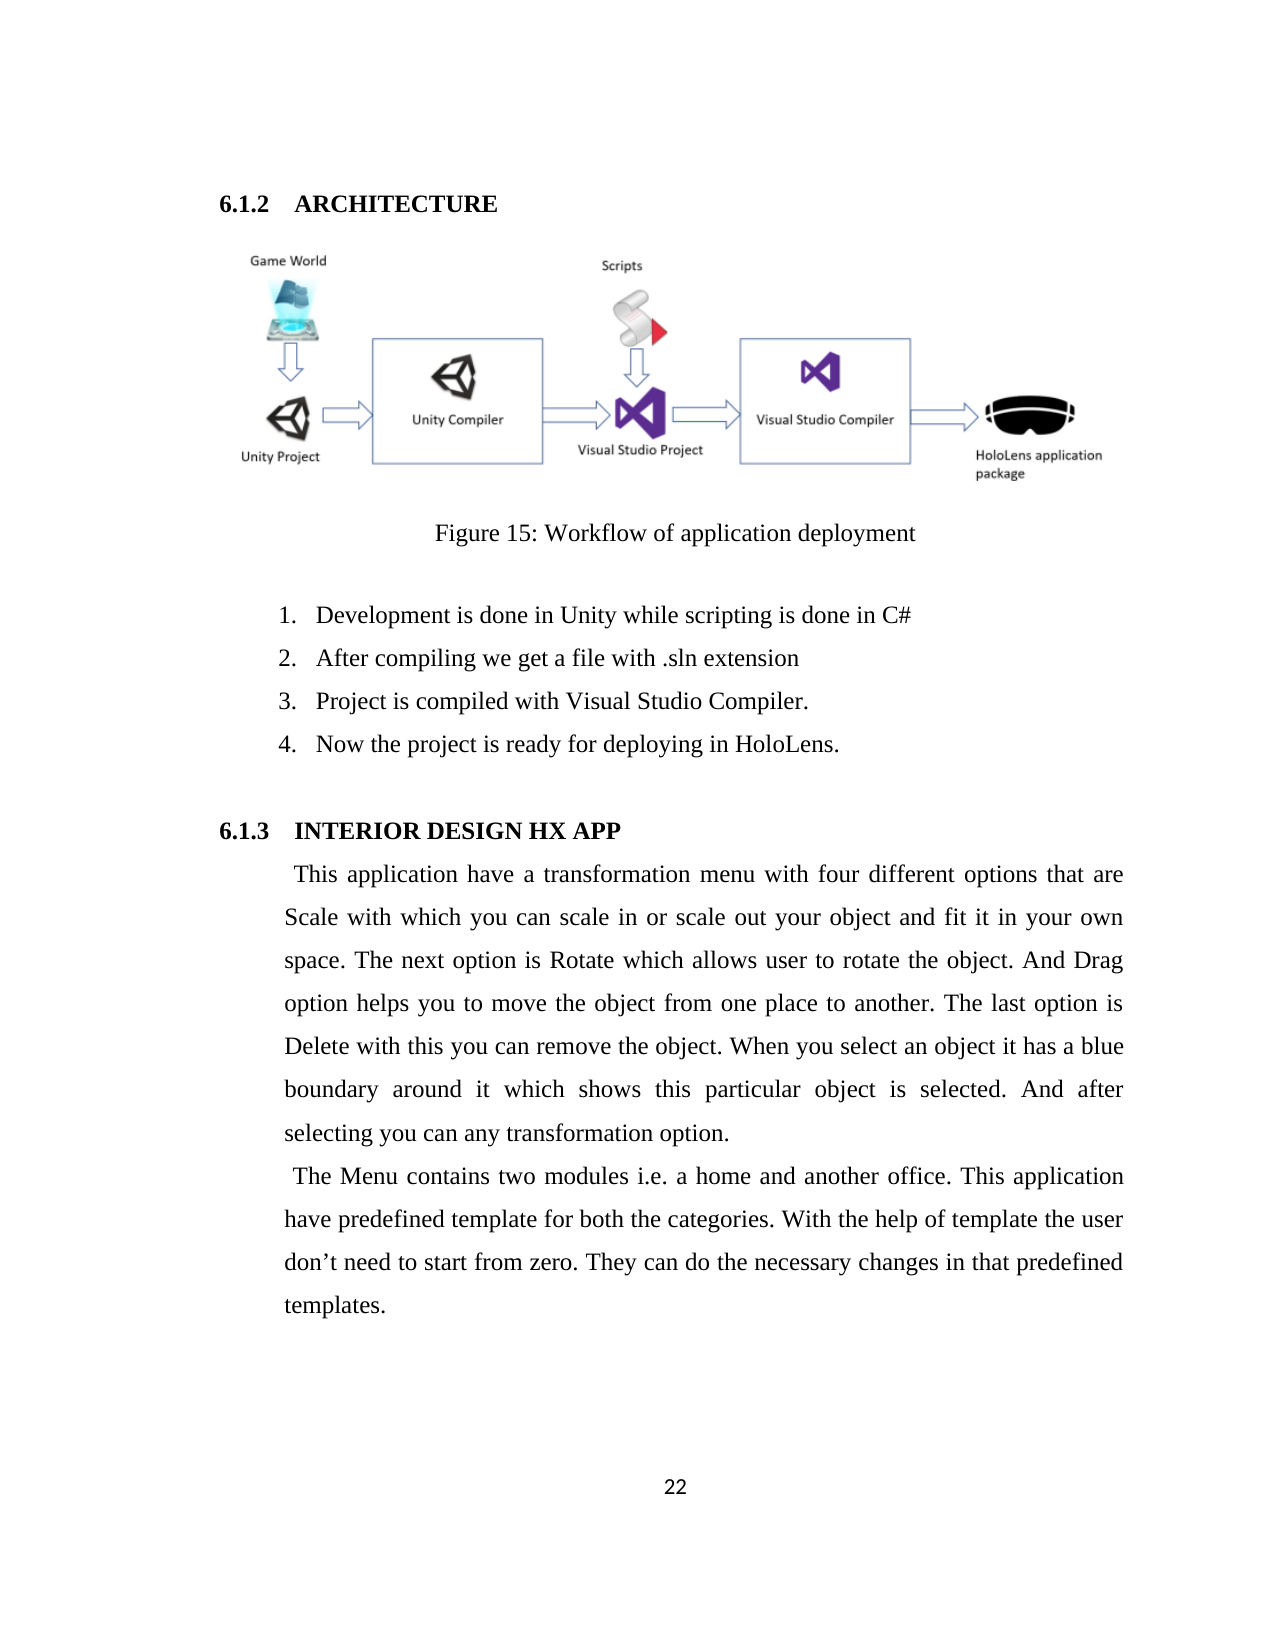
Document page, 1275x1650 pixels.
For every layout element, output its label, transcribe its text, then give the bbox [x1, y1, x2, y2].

text The Menu contains two modules i.e. a home and another office. This application have predefined template for both the categories. With the help of template the user don’t need to start from zero. They can do the necessary changes in that predefined templates. [284, 1161, 1125, 1319]
picture [225, 232, 1109, 504]
list After compiling we get a file with .sln extension [278, 643, 1125, 672]
list ARCHITECTURE [219, 189, 1125, 218]
list Project is compiled with Visual Studio Compiler. [278, 686, 1125, 715]
text This application have a transformation menu with four different options that are Scale with which you can scale in or scale out your object and fit it in your own space. The next option is Rotate which allows user to rotate the object. And Drag option helps you to move the object from one place to another. The last option is Delete with this you can remove the object. When you select an object it has a blue boundary around it which shows this particular object is selected. And after selecting you can any transformation option. [284, 859, 1125, 1146]
list Now the project is ready for deploying in HoloLens. [278, 729, 1125, 758]
list INTERIOR DESIGN HX APP [219, 816, 1125, 844]
text Figure 15: Workflow of application deployment [225, 518, 1125, 546]
list Development is done in Unity while scripting is done in C# [278, 600, 1125, 629]
